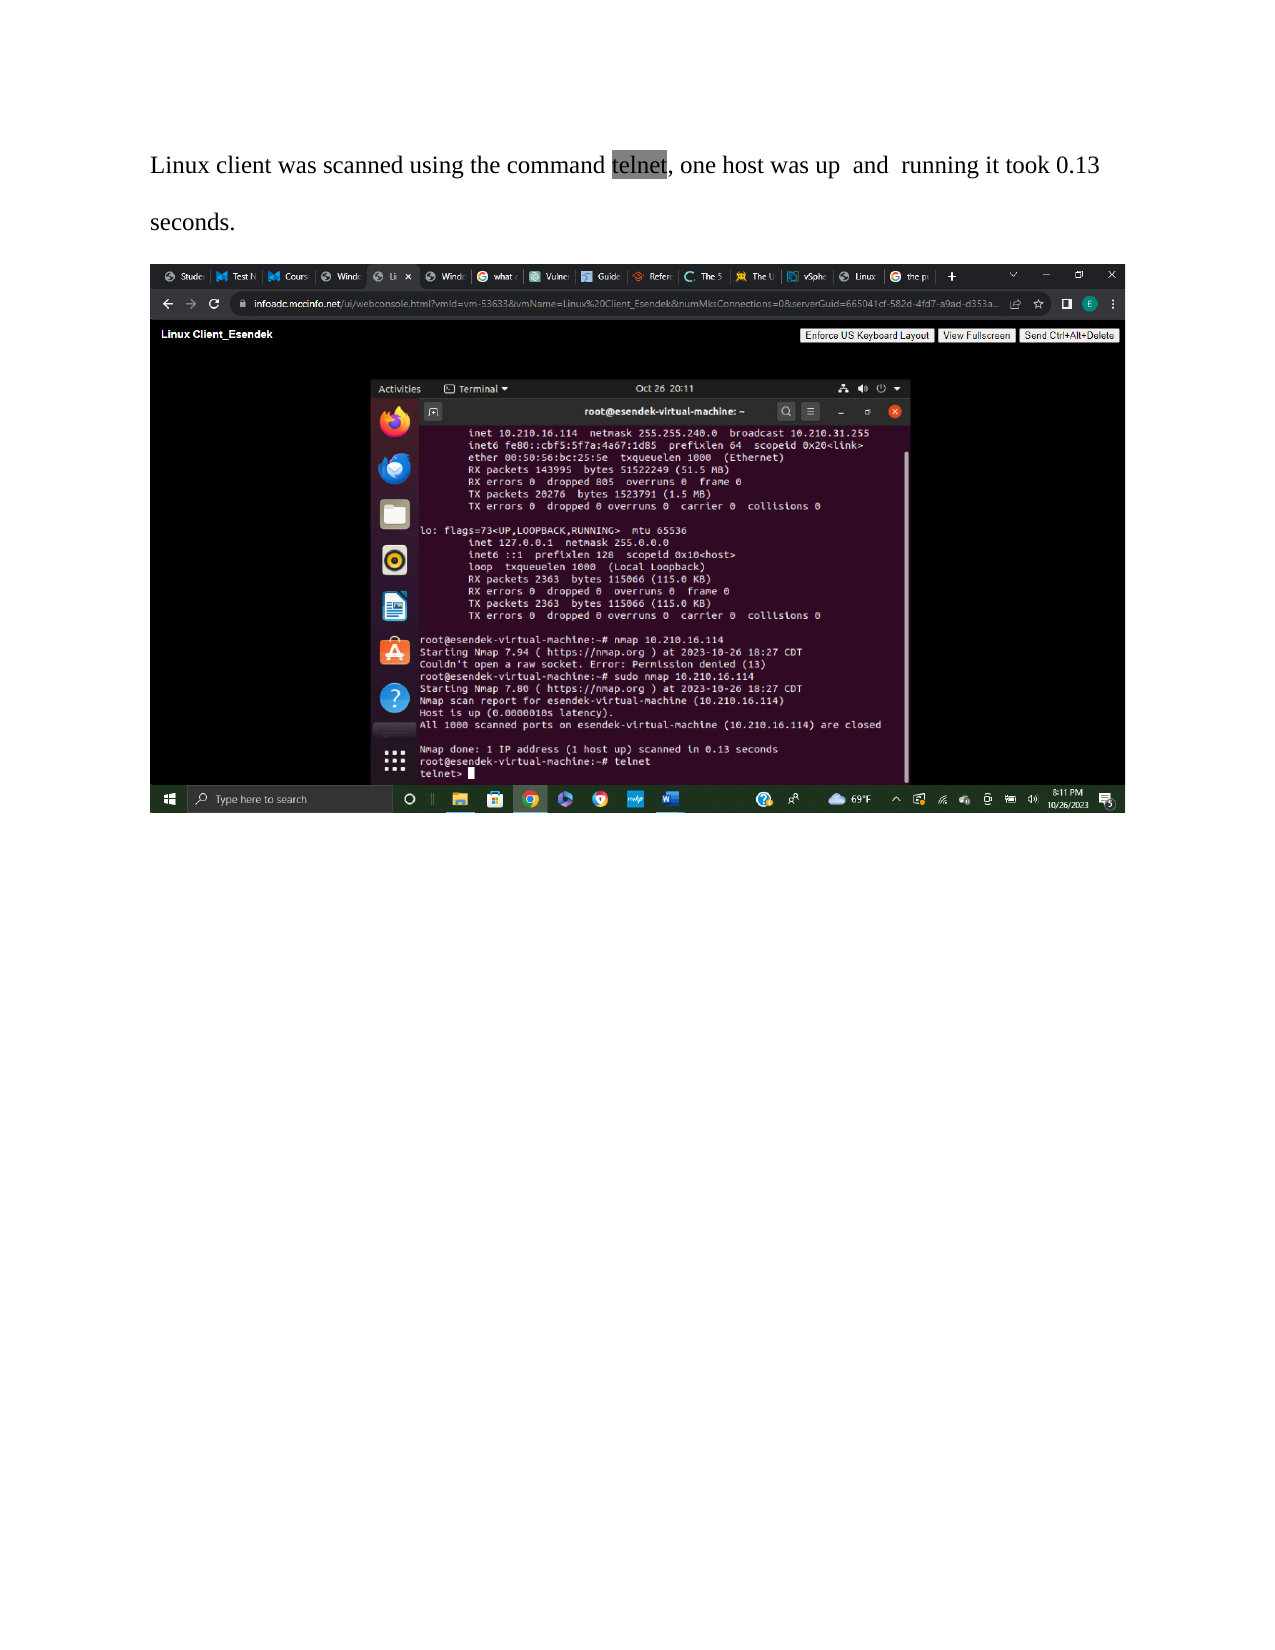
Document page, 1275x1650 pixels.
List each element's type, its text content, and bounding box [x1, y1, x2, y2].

picture [150, 264, 1125, 813]
text Linux client was scanned using the command telnet, one host was up and running it took 0.13 seconds. [150, 150, 1125, 264]
